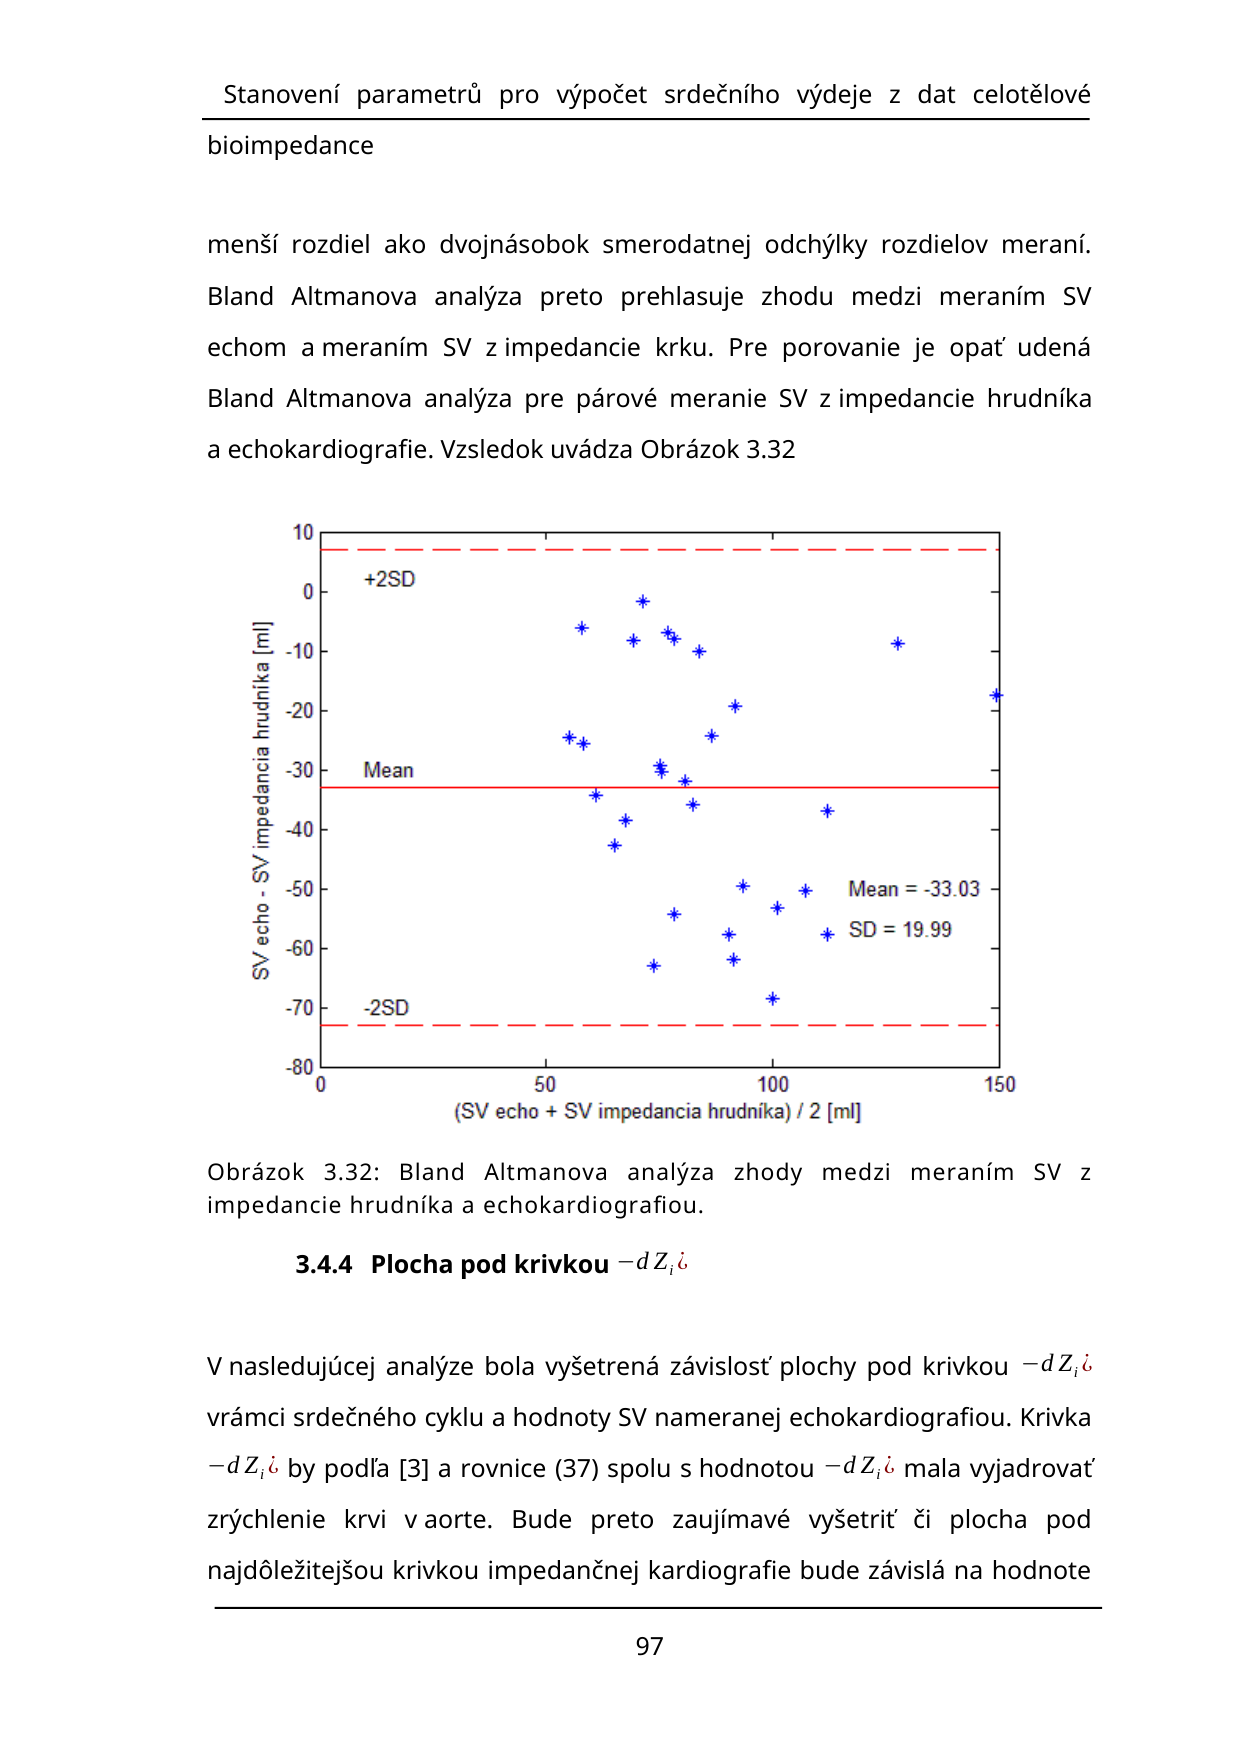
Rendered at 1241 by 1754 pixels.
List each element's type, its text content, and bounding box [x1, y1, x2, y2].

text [207, 1348, 1092, 1587]
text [207, 227, 1092, 465]
picture [206, 482, 1082, 1139]
subtitle Plocha pod krivkou [295, 1246, 1092, 1280]
